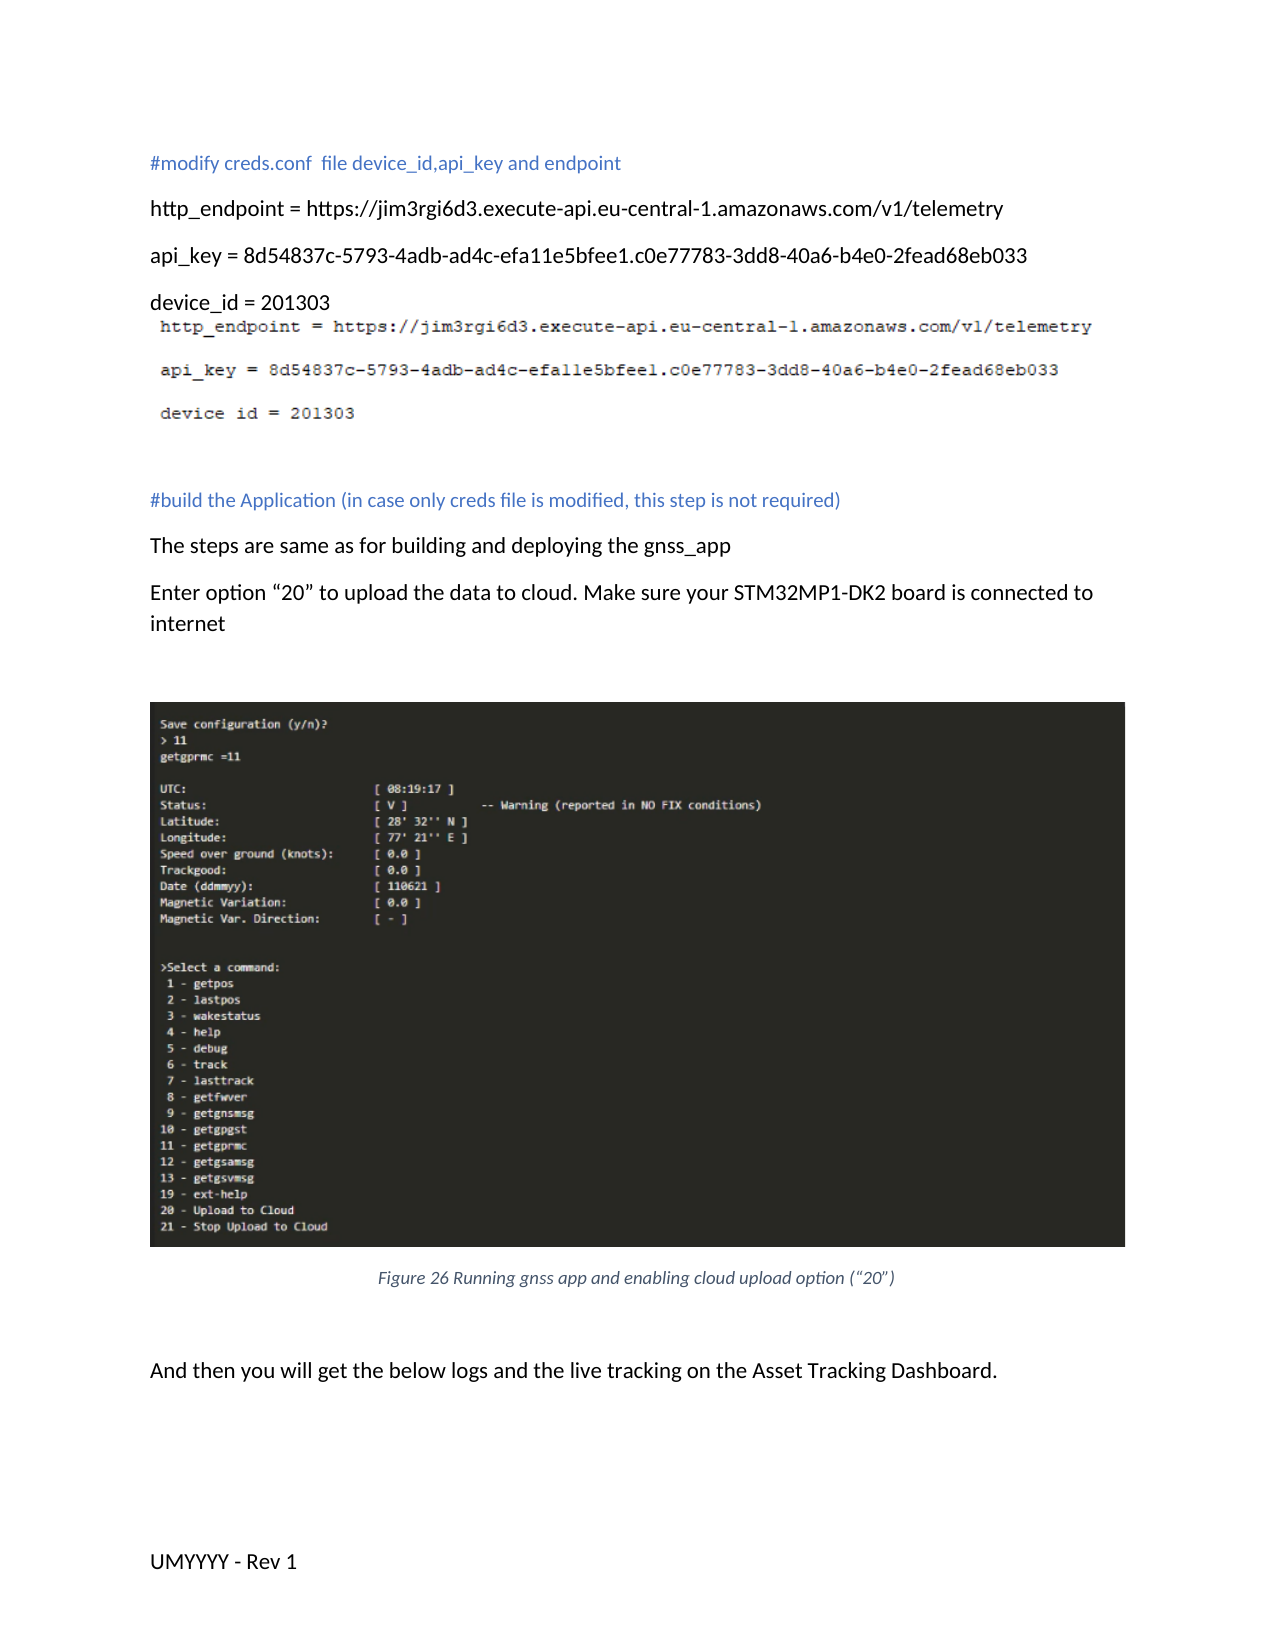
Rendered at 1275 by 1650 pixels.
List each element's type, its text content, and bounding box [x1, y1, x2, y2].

text api_key = 8d54837c-5793-4adb-ad4c-efa11e5bfee1.c0e77783-3dd8-40a6-b4e0-2fead68eb033 [150, 241, 1125, 269]
text The steps are same as for building and deploying the gnss_app [150, 532, 1125, 560]
picture [150, 318, 1112, 422]
text Enter option “20” to upload the data to cloud. Make sure your STM32MP1-DK2 board is connected to internet [150, 578, 1125, 637]
text http_endpoint = https://jim3rgi6d3.execute-api.eu-central-1.amazonaws.com/v1/telemetry [150, 194, 1125, 222]
text #modify creds.conf file device_id,api_key and endpoint [150, 150, 1125, 175]
picture [150, 702, 1125, 1247]
text #build the Application (in case only creds file is modified, this step is not required) [150, 488, 1125, 513]
text And then you will get the below logs and the live tracking on the Asset Tracking Dashboard. [150, 1356, 1125, 1384]
